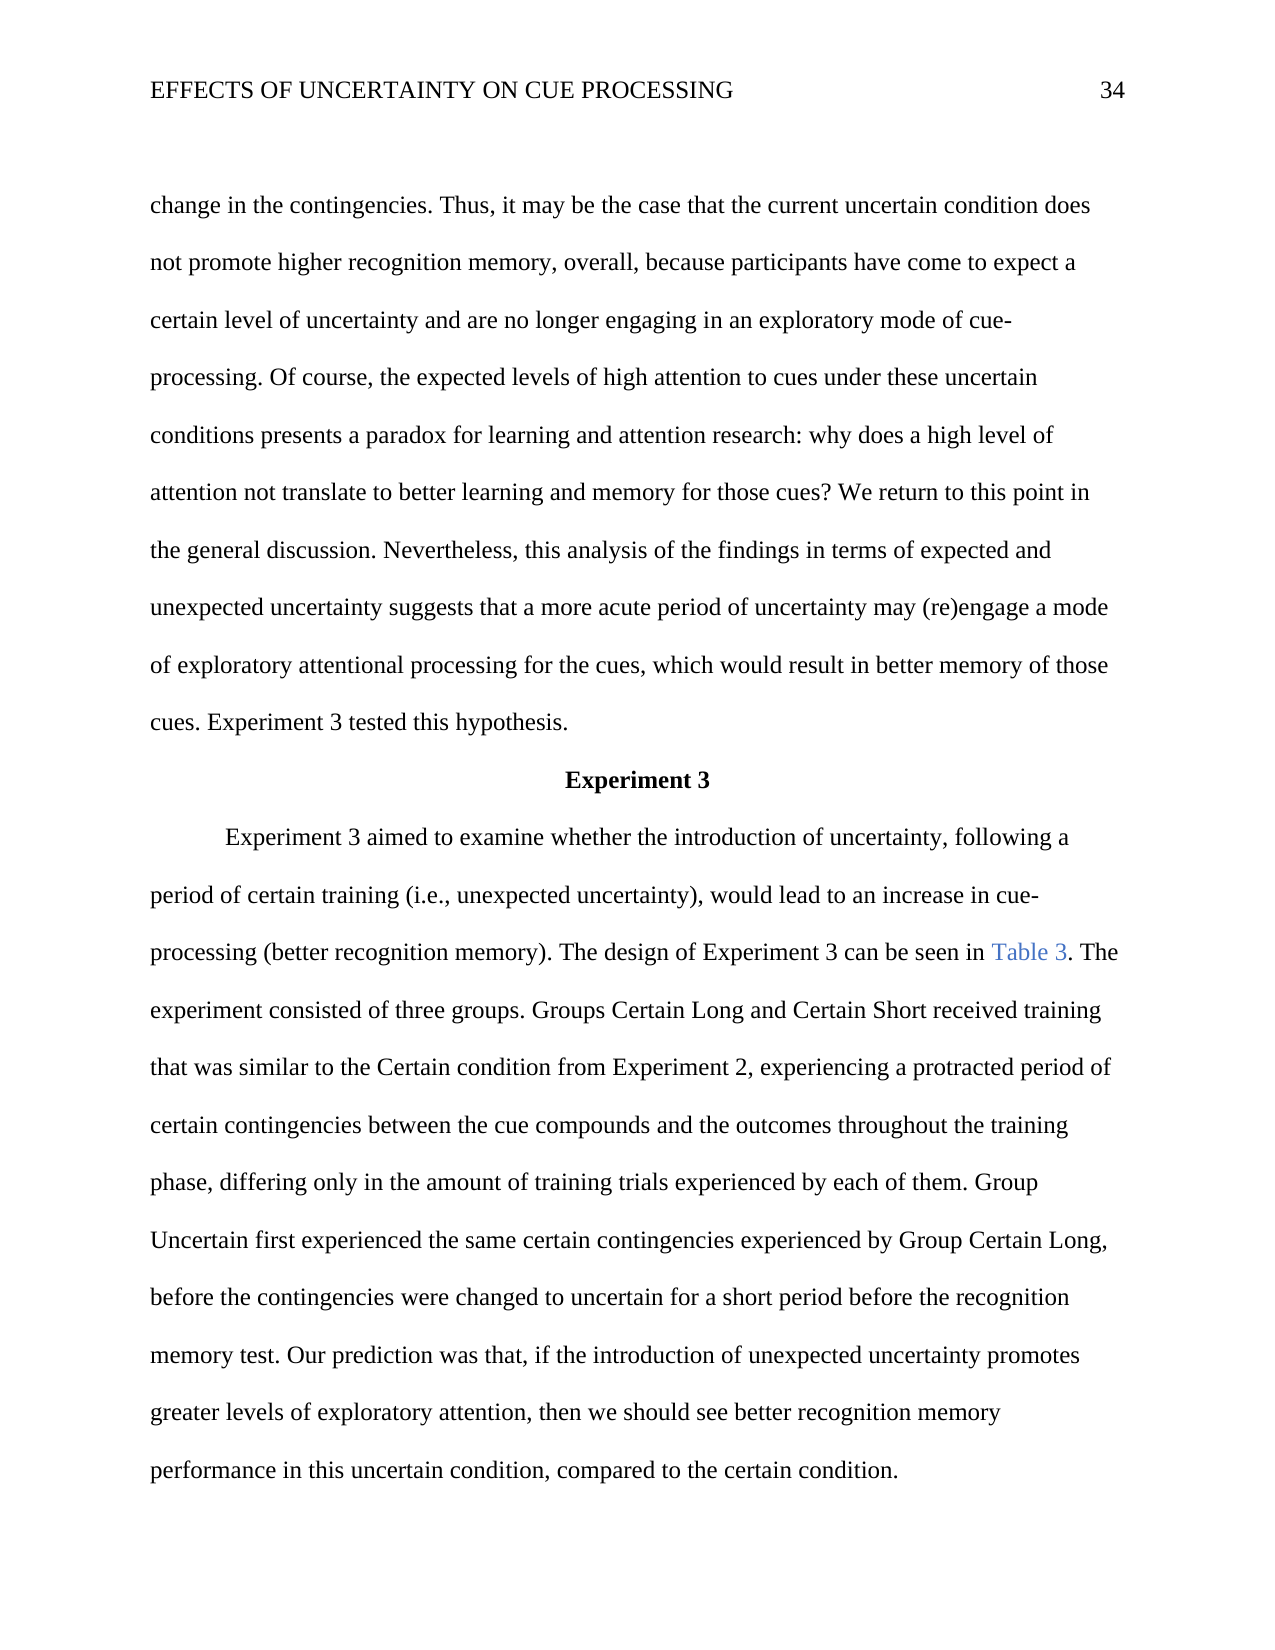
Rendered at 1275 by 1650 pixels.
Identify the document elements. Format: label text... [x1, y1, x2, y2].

text Experiment 3 aimed to examine whether the introduction of uncertainty, following a period of certain training (i.e., unexpected uncertainty), would lead to an increase in cue-processing (better recognition memory). The design of Experiment 3 can be seen in Table 3. The experiment consisted of three groups. Groups Certain Long and Certain Short received training that was similar to the Certain condition from Experiment 2, experiencing a protracted period of certain contingencies between the cue compounds and the outcomes throughout the training phase, differing only in the amount of training trials experienced by each of them. Group Uncertain first experienced the same certain contingencies experienced by Group Certain Long, before the contingencies were changed to uncertain for a short period before the recognition memory test. Our prediction was that, if the introduction of unexpected uncertainty promotes greater levels of exploratory attention, then we should see better recognition memory performance in this uncertain condition, compared to the certain condition. [150, 822, 1125, 1484]
subtitle Experiment 3 [150, 765, 1125, 794]
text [150, 190, 1125, 736]
